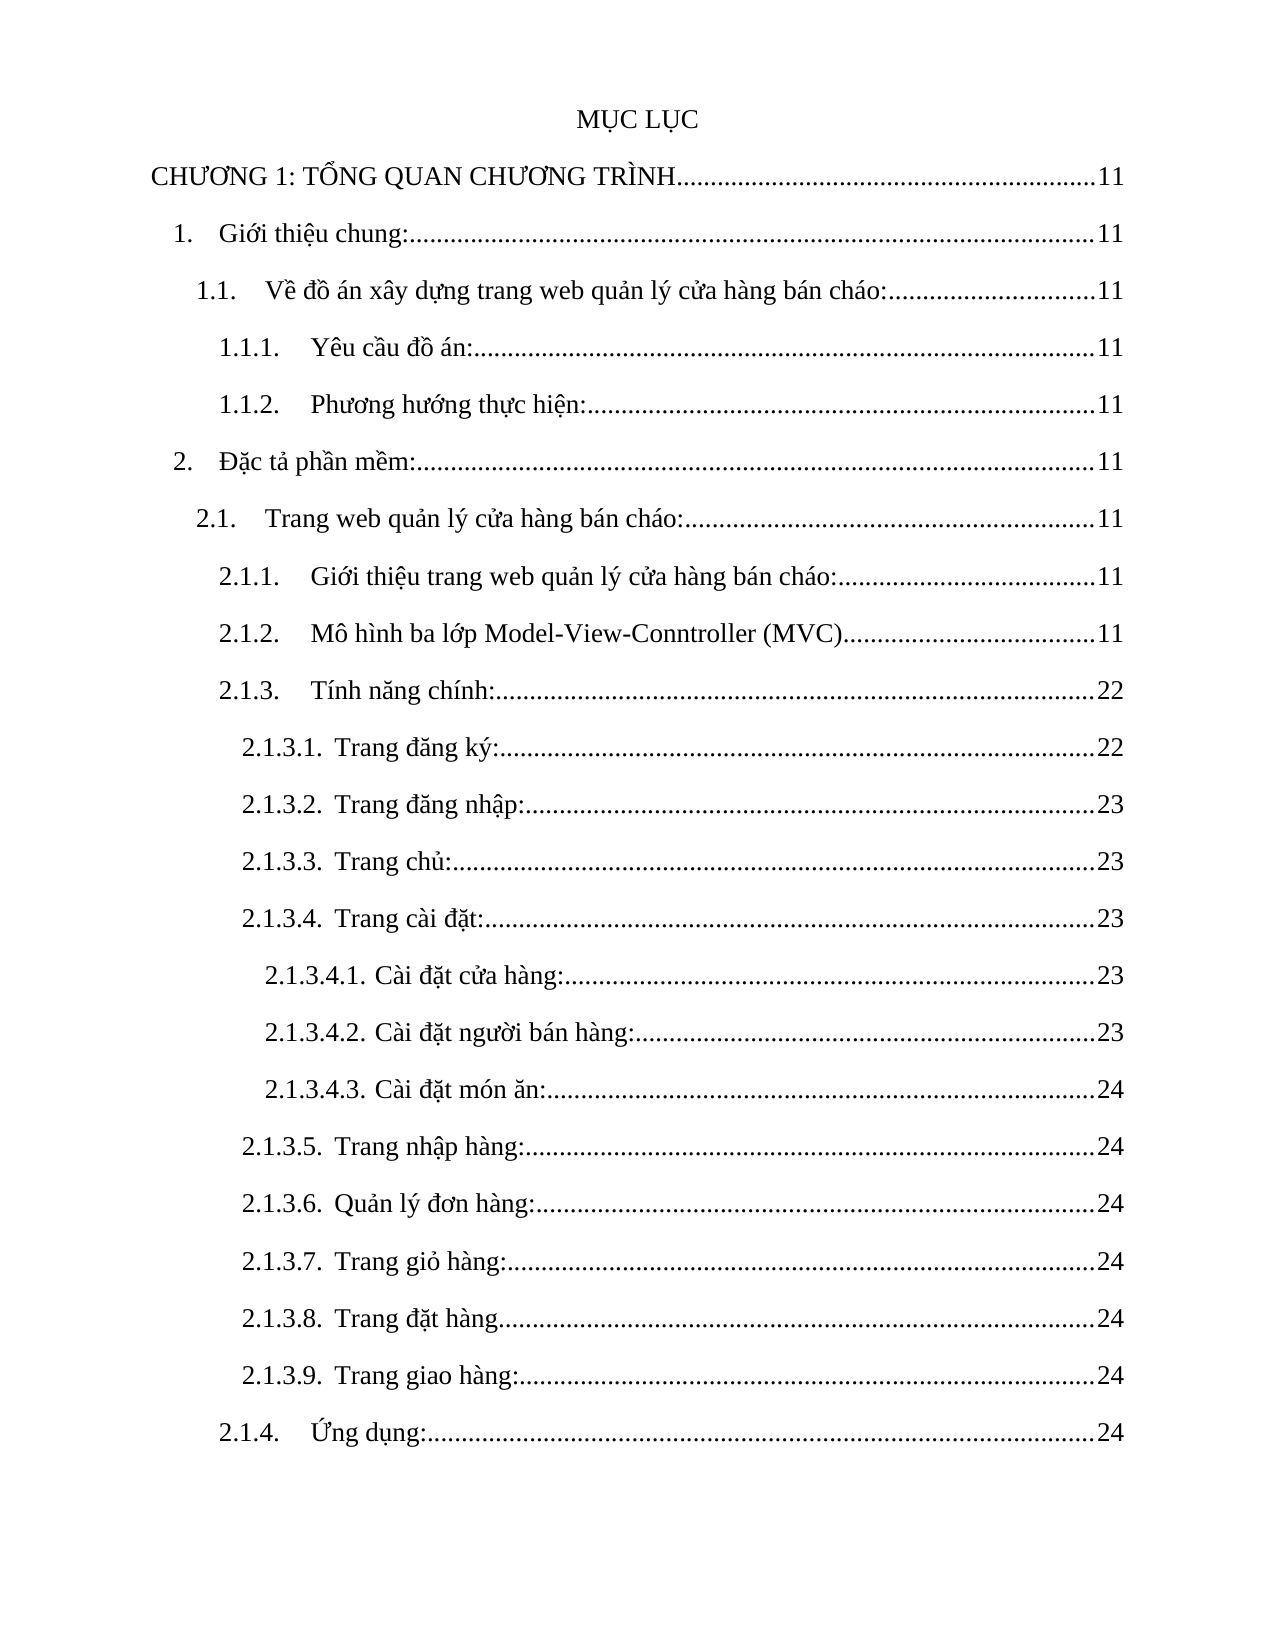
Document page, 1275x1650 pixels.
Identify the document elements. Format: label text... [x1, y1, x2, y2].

text 2.1. Trang web quản lý cửa hàng bán cháo: 11 [196, 503, 1125, 534]
text 2.1.3.8. Trang đặt hàng 24 [242, 1302, 1125, 1333]
text 1. Giới thiệu chung: 11 [173, 217, 1125, 248]
text 2.1.3.7. Trang giỏ hàng: 24 [242, 1245, 1125, 1276]
text 1.1.1. Yêu cầu đồ án: 11 [219, 331, 1125, 362]
text 2.1.3.9. Trang giao hàng: 24 [242, 1359, 1125, 1390]
text 2.1.3.4.3. Cài đặt món ăn: 24 [264, 1073, 1125, 1104]
text 2.1.4. Ứng dụng: 24 [219, 1416, 1125, 1447]
text 2.1.3.3. Trang chủ: 23 [242, 845, 1125, 876]
text MỤC LỤC [150, 103, 1125, 134]
text 2.1.3.1. Trang đăng ký: 22 [242, 731, 1125, 762]
text 2.1.3.4. Trang cài đặt: 23 [242, 902, 1125, 933]
text 1.1.2. Phương hướng thực hiện: 11 [219, 388, 1125, 419]
text 2.1.2. Mô hình ba lớp Model-View-Conntroller (MVC) 11 [219, 617, 1125, 648]
text 2.1.1. Giới thiệu trang web quản lý cửa hàng bán cháo: 11 [219, 560, 1125, 591]
text 2.1.3.4.2. Cài đặt người bán hàng: 23 [264, 1016, 1125, 1047]
text 2.1.3. Tính năng chính: 22 [219, 674, 1125, 705]
text 2.1.3.6. Quản lý đơn hàng: 24 [242, 1188, 1125, 1219]
text 2.1.3.2. Trang đăng nhập: 23 [242, 788, 1125, 819]
text 2.1.3.4.1. Cài đặt cửa hàng: 23 [264, 959, 1125, 990]
text 1.1. Về đồ án xây dựng trang web quản lý cửa hàng bán cháo: 11 [196, 274, 1125, 305]
text CHƯƠNG 1: TỔNG QUAN CHƯƠNG TRÌNH 11 [150, 160, 1125, 191]
text 2. Đặc tả phần mềm: 11 [173, 446, 1125, 477]
text 2.1.3.5. Trang nhập hàng: 24 [242, 1131, 1125, 1162]
